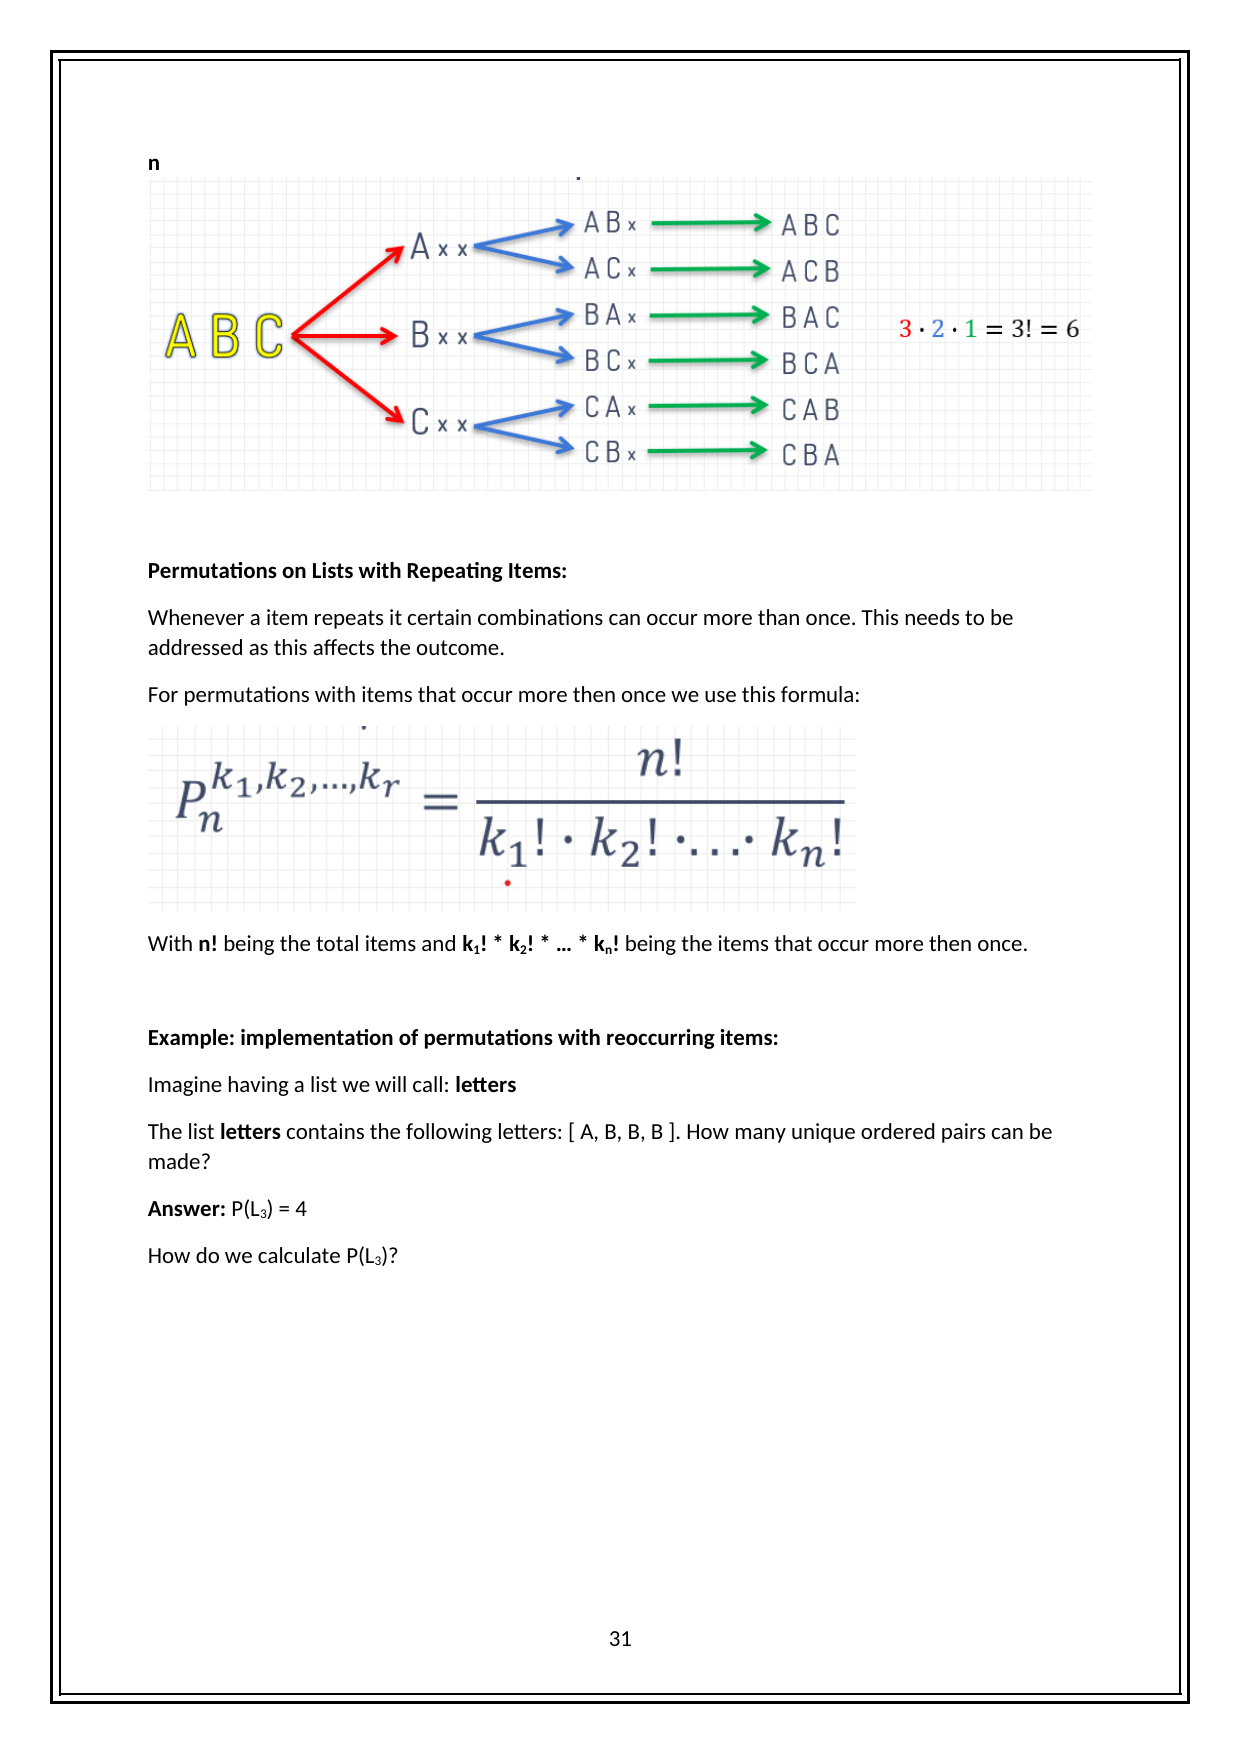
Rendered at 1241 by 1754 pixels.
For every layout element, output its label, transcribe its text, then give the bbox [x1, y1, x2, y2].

picture [147, 177, 1093, 491]
text n [148, 148, 1093, 177]
text Permutations on Lists with Repeating Items: [148, 556, 1093, 584]
text Imagine having a list we will call: letters [148, 1070, 1093, 1098]
text Example: implementation of permutations with reoccurring items: [148, 1023, 1093, 1051]
text For permutations with items that occur more then once we use this formula: [148, 680, 1093, 708]
text The list letters contains the following letters: [ A, B, B, B ]. How many unique ordered pairs can be made? [148, 1117, 1093, 1175]
picture [147, 726, 855, 911]
text With n! being the total items and k1! * k2! * … * kn! being the items that occur more then once. [148, 929, 1093, 957]
text Answer: P(L3) = 4 [148, 1194, 1093, 1222]
text Whenever a item repeats it certain combinations can occur more than once. This needs to be addressed as this affects the outcome. [148, 603, 1093, 661]
text How do we calculate P(L3)? [148, 1241, 1093, 1269]
